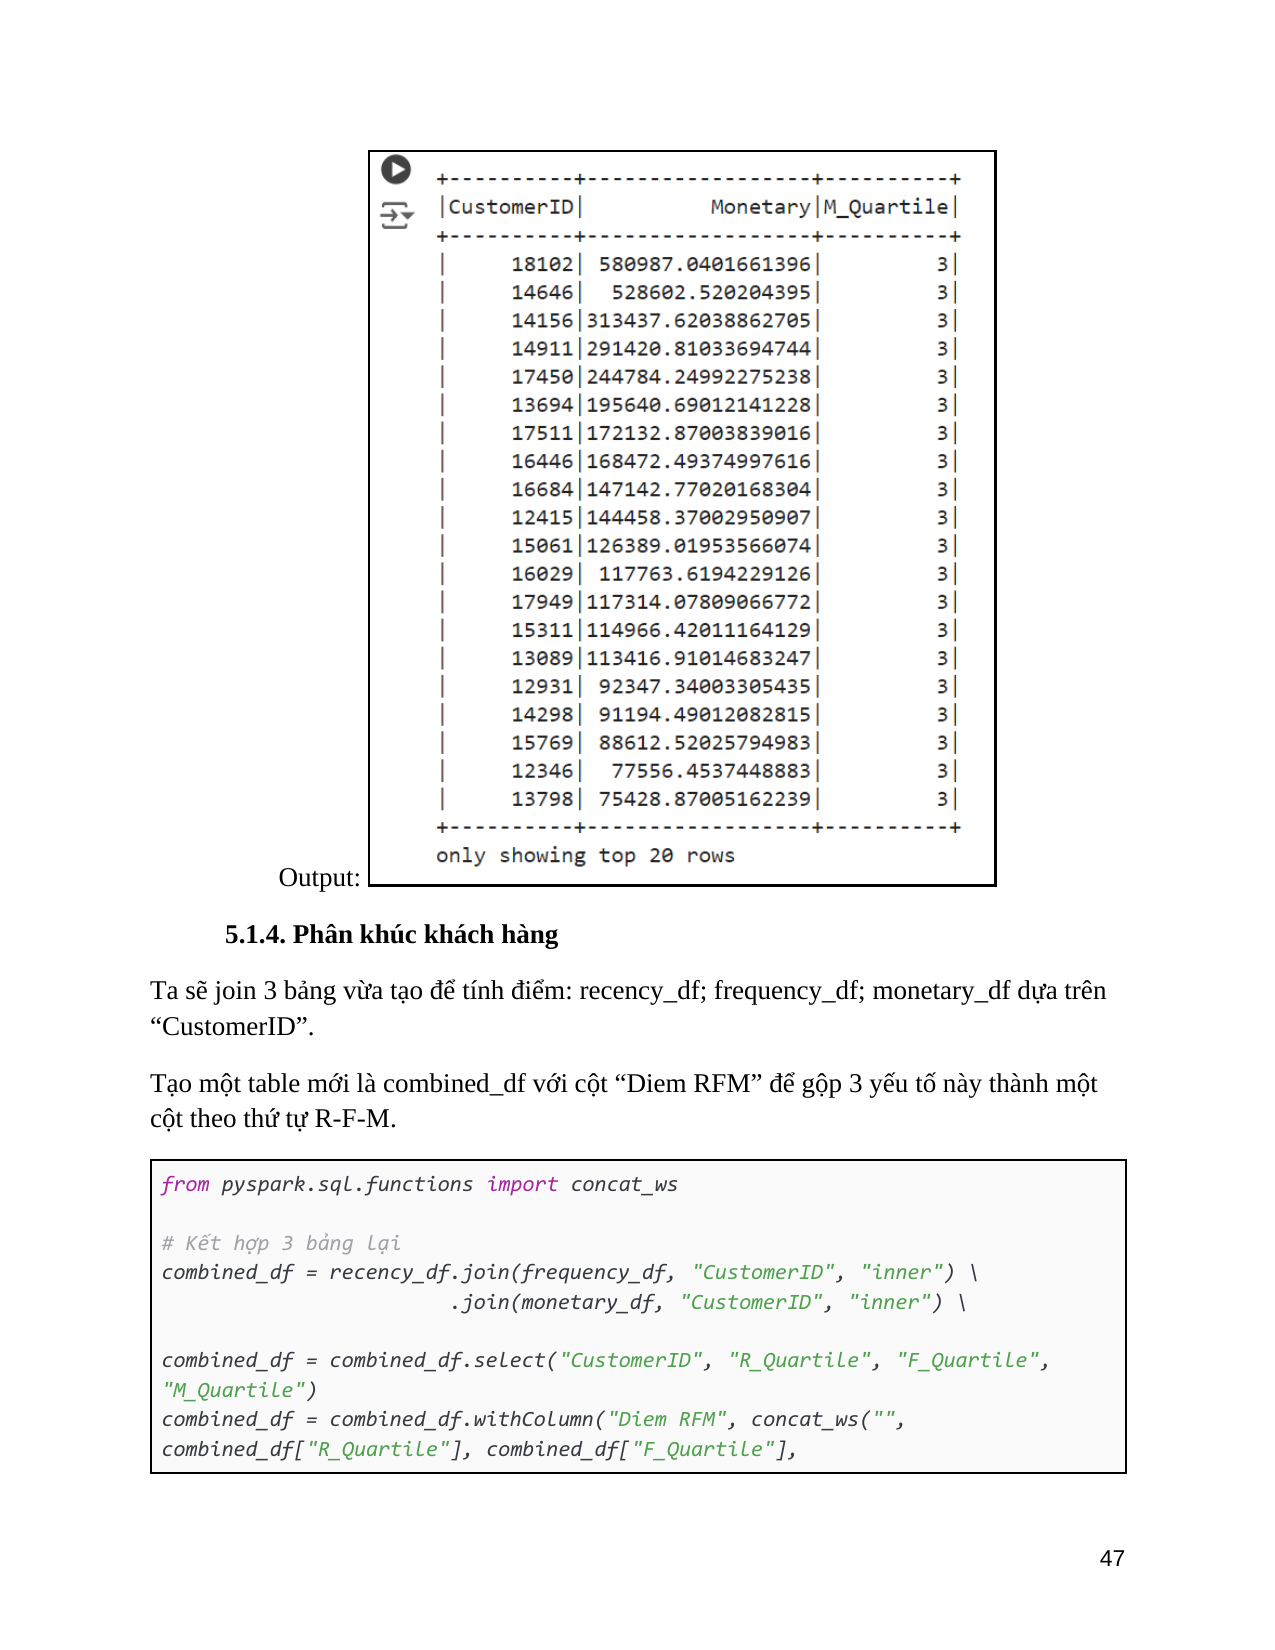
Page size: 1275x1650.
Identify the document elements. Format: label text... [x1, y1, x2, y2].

text Tạo một table mới là combined_df với cột “Diem RFM” để gộp 3 yếu tố này thành một cột theo thứ tự R-F-M. [150, 1067, 1125, 1134]
subtitle 5.1.4. Phân khúc khách hàng [150, 918, 1125, 949]
text Ta sẽ join 3 bảng vừa tạo để tính điểm: recency_df; frequency_df; monetary_df dựa trên “CustomerID”. [150, 974, 1125, 1041]
picture [370, 152, 994, 884]
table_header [152, 1161, 1125, 1472]
